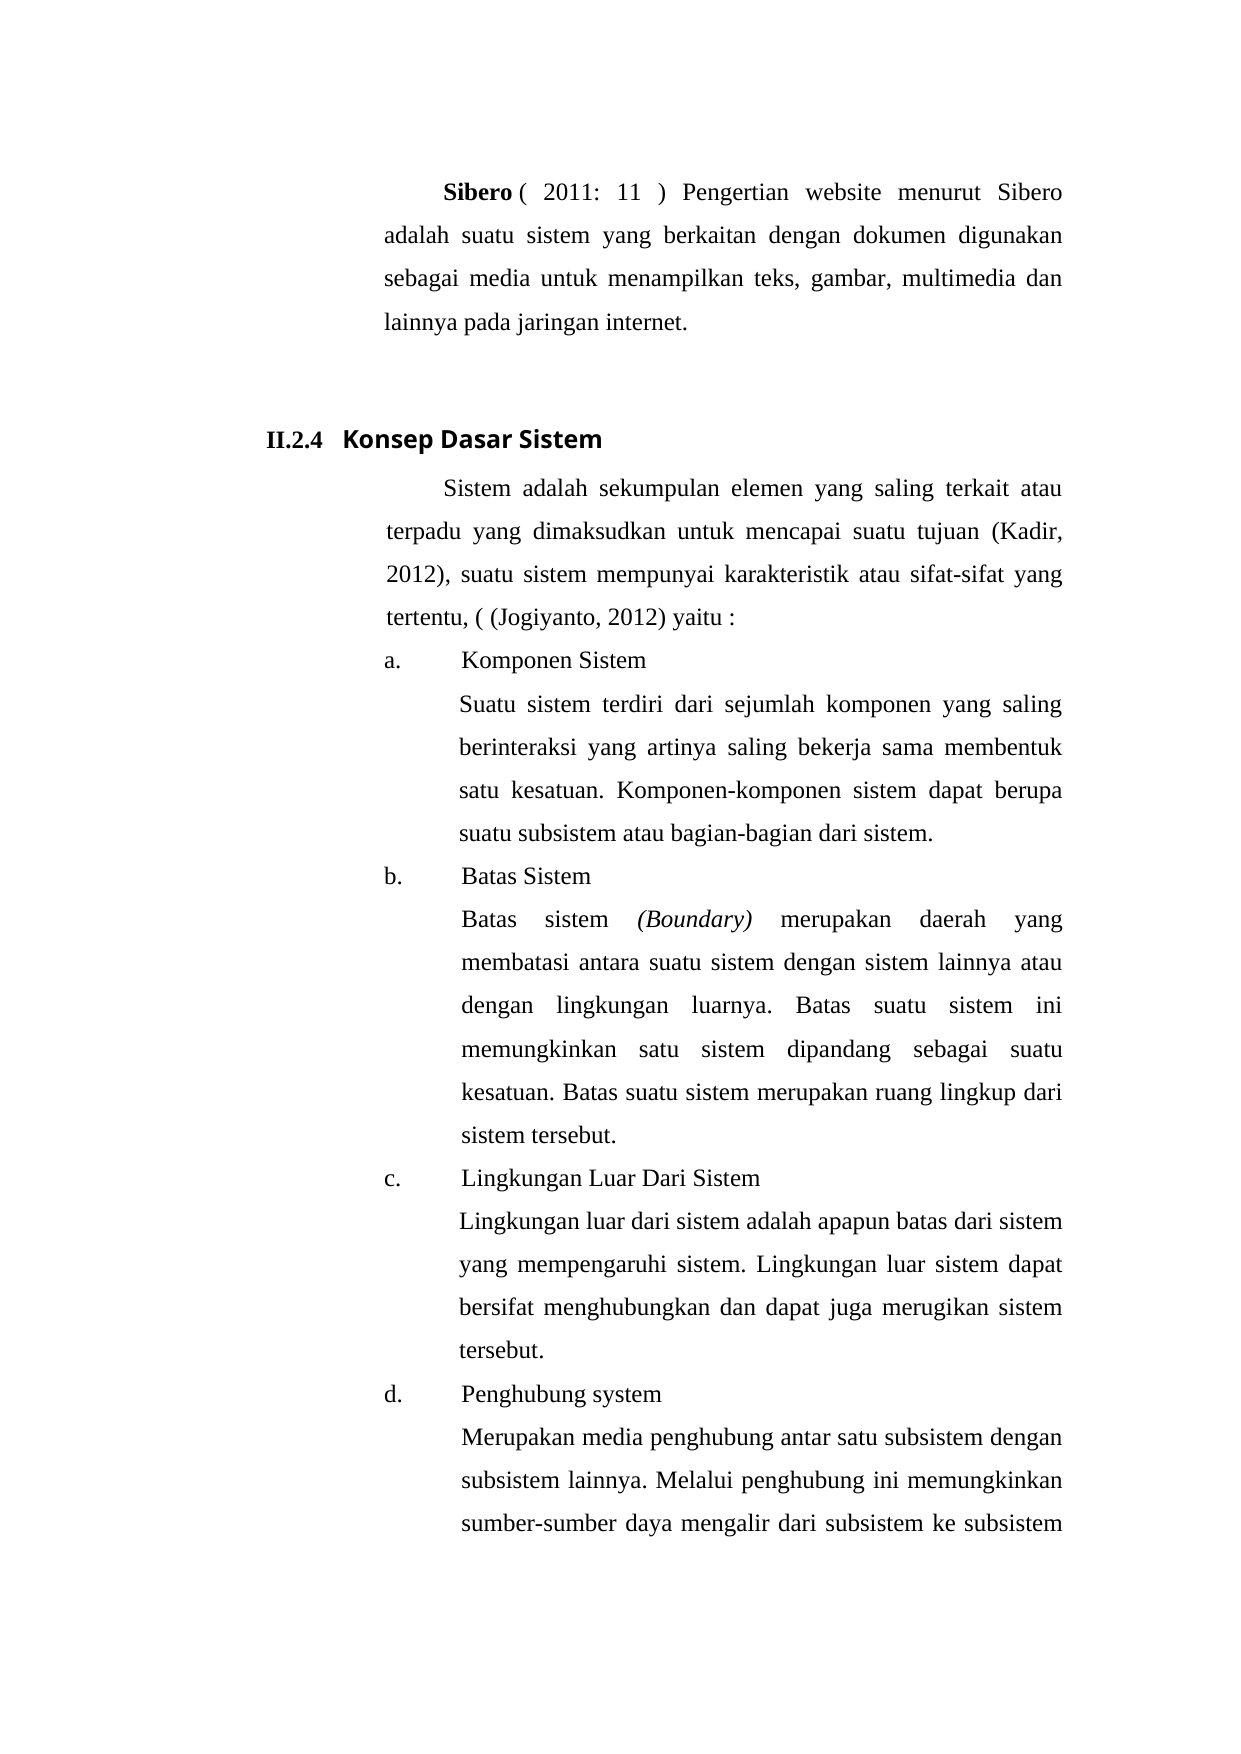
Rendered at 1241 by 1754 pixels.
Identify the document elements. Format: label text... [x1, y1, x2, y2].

list Penghubung system [384, 1379, 1063, 1407]
text Lingkungan luar dari sistem adalah apapun batas dari sistem yang mempengaruhi sistem. Lingkungan luar sistem dapat bersifat menghubungkan dan dapat juga merugikan sistem tersebut. [459, 1206, 1063, 1364]
text Suatu sistem terdiri dari sejumlah komponen yang saling berinteraksi yang artinya saling bekerja sama membentuk satu kesatuan. Komponen-komponen sistem dapat berupa suatu subsistem atau bagian-bagian dari sistem. [459, 689, 1063, 847]
list Lingkungan Luar Dari Sistem [384, 1163, 1063, 1192]
list Batas Sistem [384, 861, 1063, 890]
subtitle Konsep Dasar Sistem [266, 422, 1063, 456]
text Batas sistem (Boundary) merupakan daerah yang membatasi antara suatu sistem dengan sistem lainnya atau dengan lingkungan luarnya. Batas suatu sistem ini memungkinkan satu sistem dipandang sebagai suatu kesatuan. Batas suatu sistem merupakan ruang lingkup dari sistem tersebut. [461, 904, 1063, 1149]
text Sistem adalah sekumpulan elemen yang saling terkait atau terpadu yang dimaksudkan untuk mencapai suatu tujuan , suatu sistem mempunyai karakteristik atau sifat-sifat yang tertentu, ( yaitu : [386, 473, 1063, 631]
text Sibero ( 2011: 11 ) Pengertian website menurut Sibero adalah suatu sistem yang berkaitan dengan dokumen digunakan sebagai media untuk menampilkan teks, gambar, multimedia dan lainnya pada jaringan internet. [384, 177, 1063, 335]
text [461, 1422, 1063, 1537]
list Komponen Sistem [384, 646, 1063, 674]
